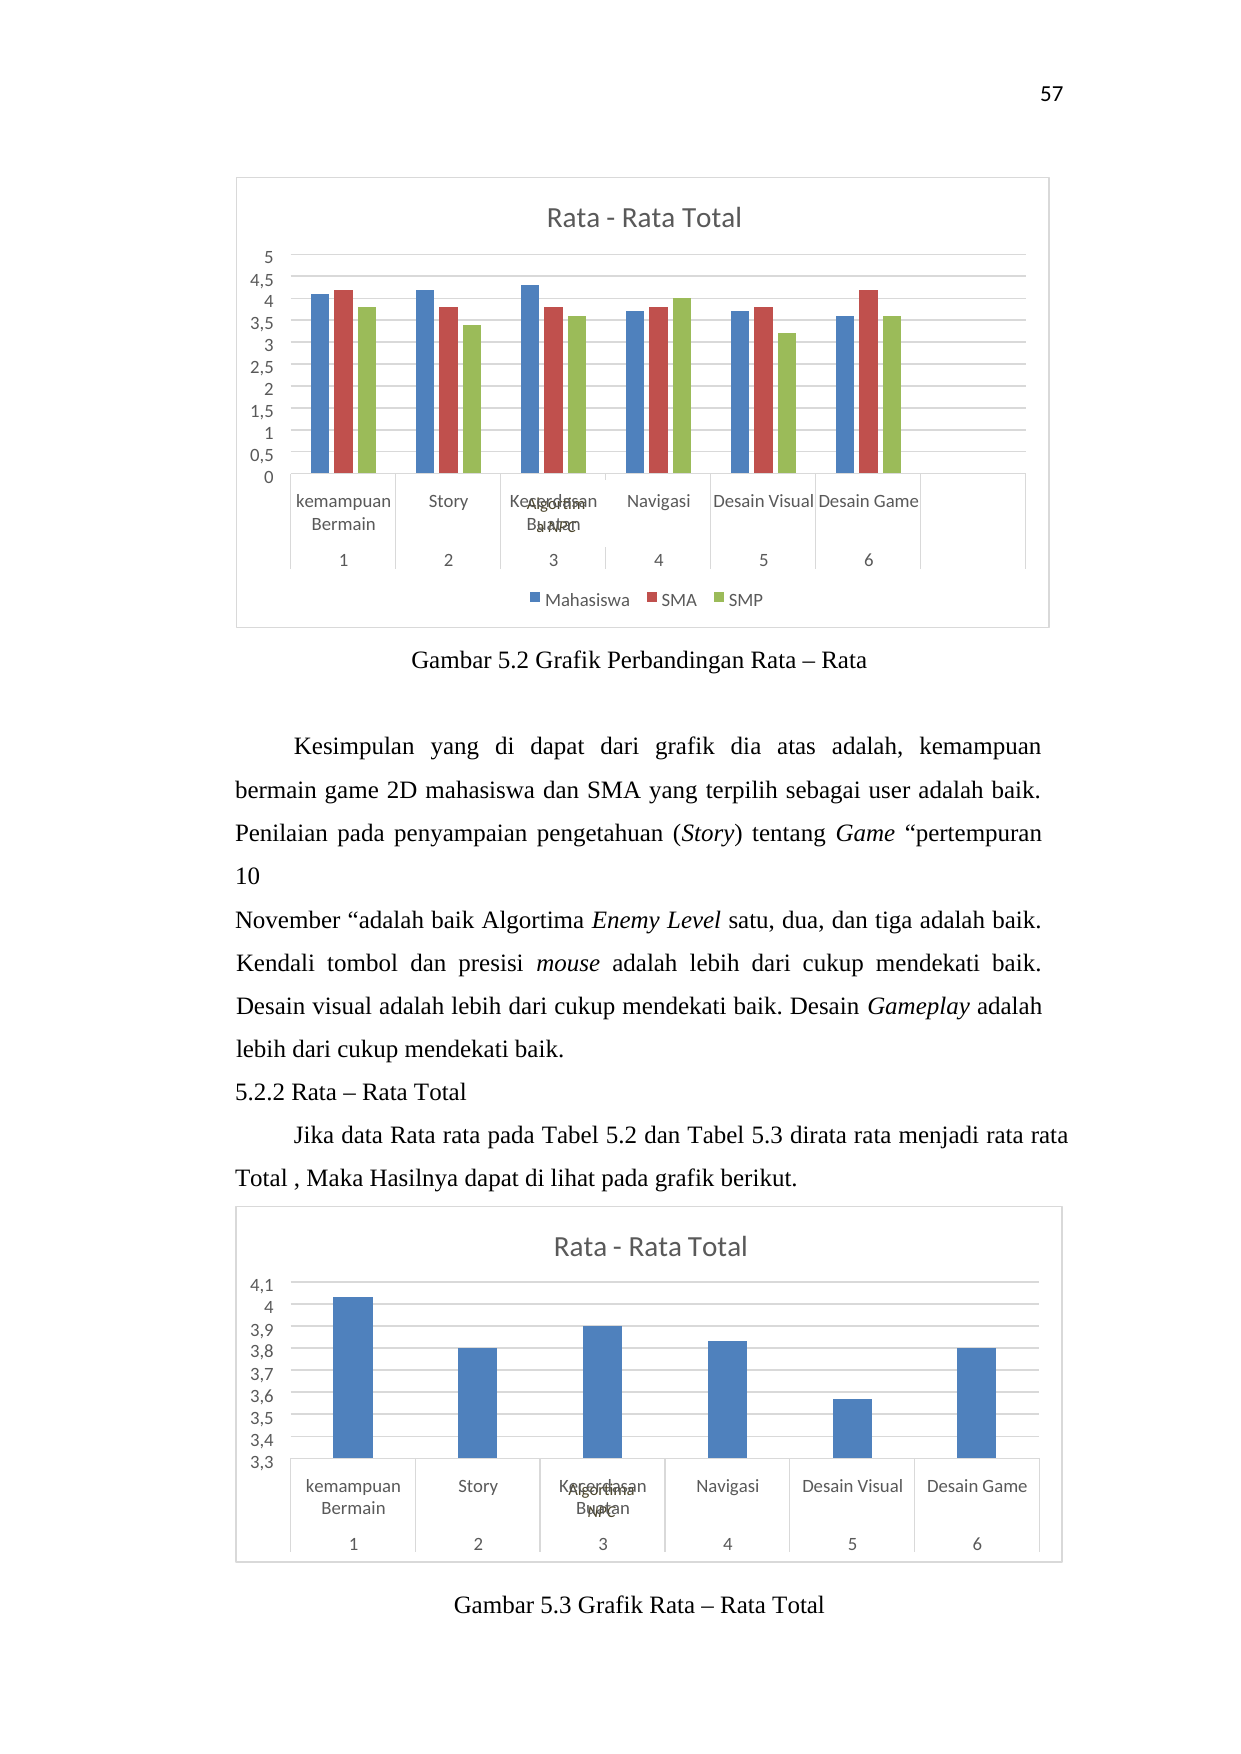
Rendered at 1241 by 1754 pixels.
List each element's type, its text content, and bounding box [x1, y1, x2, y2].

text Gambar 5.3 Grafik Rata – Rata Total [251, 1590, 1028, 1619]
text Kesimpulan yang di dapat dari grafik dia atas adalah, kemampuan bermain game 2D mahasiswa dan SMA yang terpilih sebagai user adalah baik. Penilaian pada penyampaian pengetahuan (Story) tentang Game “pertempuran 10 [235, 731, 1042, 890]
subtitle 5.2.2 Rata – Rata Total [235, 1077, 1069, 1106]
text Jika data Rata rata pada Tabel 5.2 dan Tabel 5.3 dirata rata menjadi rata rata Total , Maka Hasilnya dapat di lihat pada grafik berikut. [235, 1120, 1069, 1192]
text November “adalah baik Algortima Enemy Level satu, dua, dan tiga adalah baik. Kendali tombol dan presisi mouse adalah lebih dari cukup mendekati baik. Desain visual adalah lebih dari cukup mendekati baik. Desain Gameplay adalah lebih dari cukup mendekati baik. [235, 905, 1042, 1062]
text Gambar 5.2 Grafik Perbandingan Rata – Rata [251, 645, 1027, 673]
